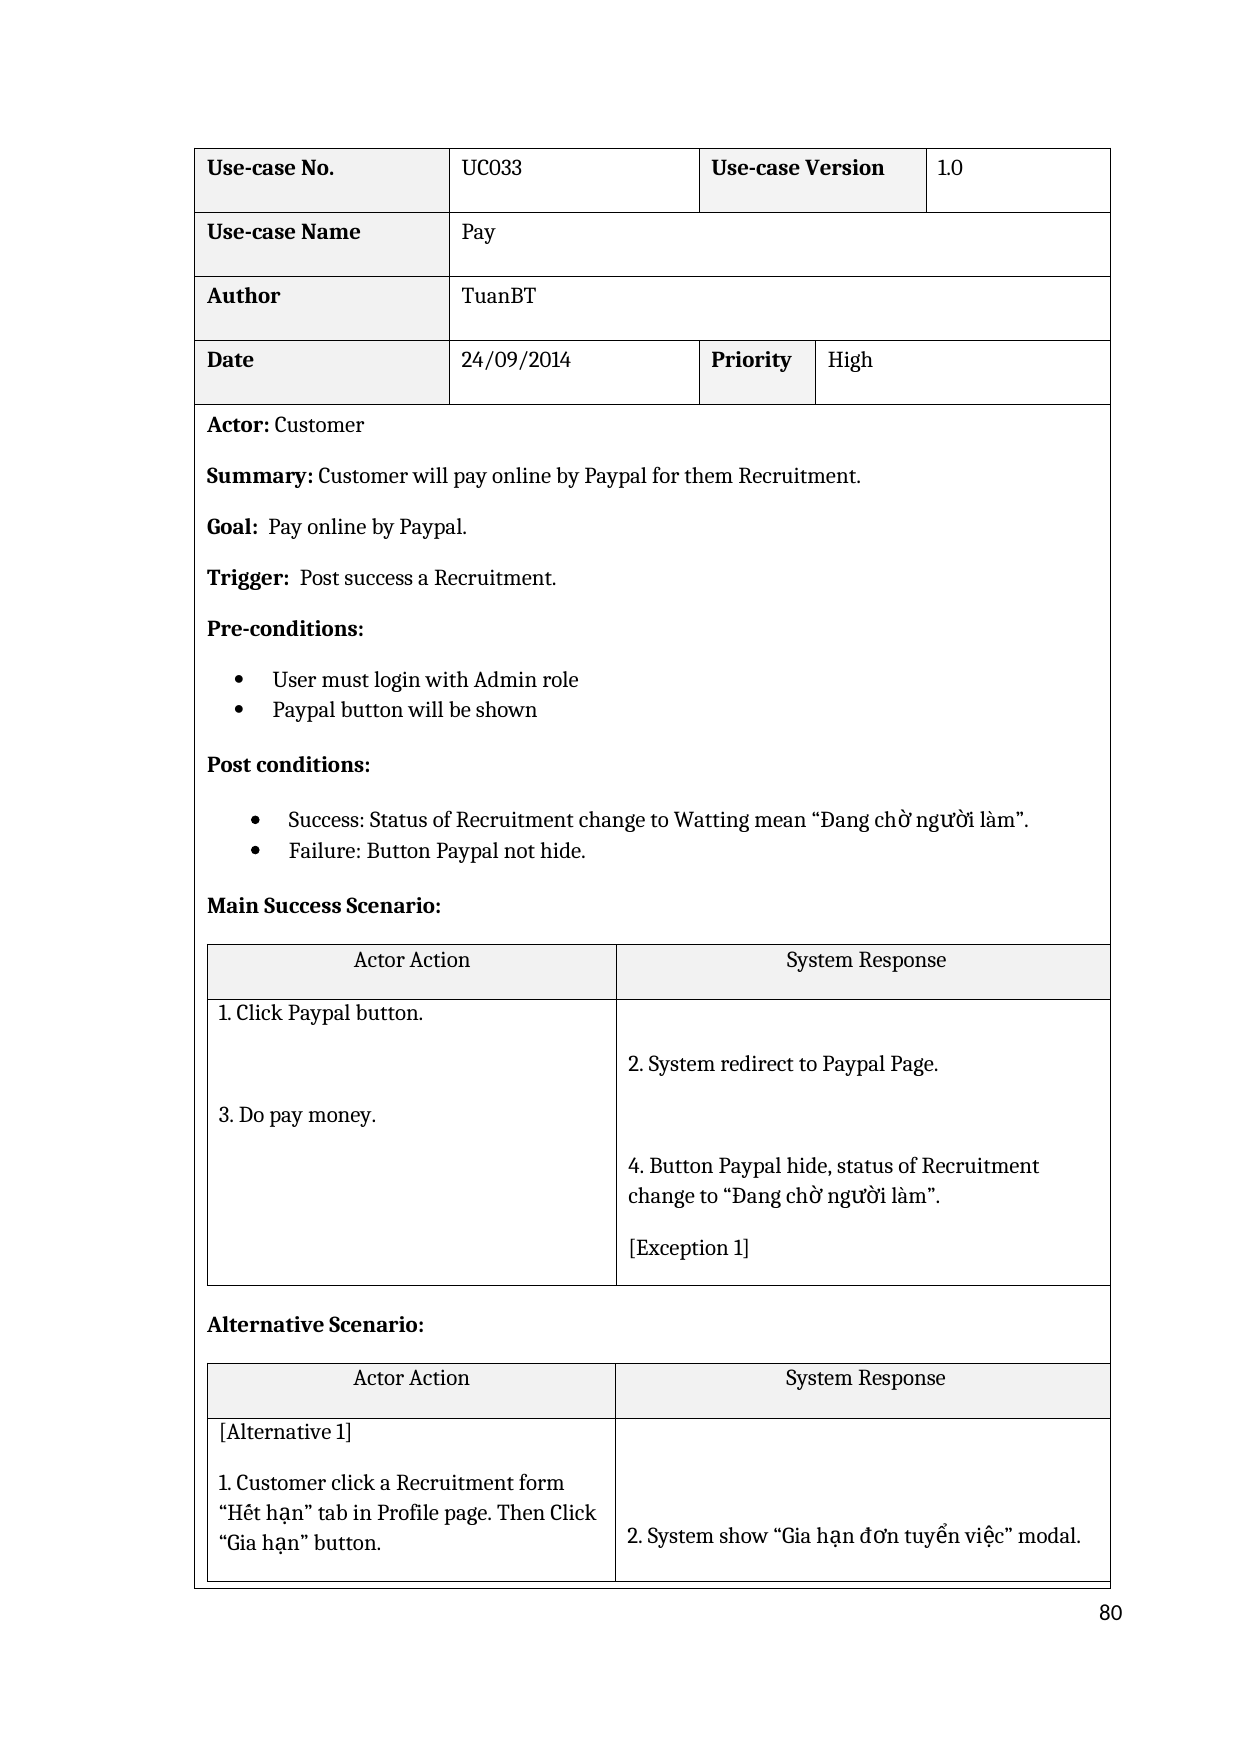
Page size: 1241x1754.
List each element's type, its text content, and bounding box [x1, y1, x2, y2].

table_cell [195, 405, 1110, 1588]
table_cell Use-case Name [195, 213, 449, 276]
table_cell Use-case No. [195, 149, 449, 212]
table_cell UC033 [450, 149, 699, 212]
table_cell 24/09/2014 [450, 341, 699, 404]
table_cell Date [195, 341, 449, 404]
table_cell High [816, 341, 1110, 404]
table_cell Use-case Version [700, 149, 926, 212]
table_cell TuanBT [450, 277, 1110, 340]
table_cell Author [195, 277, 449, 340]
table_cell Pay [450, 213, 1110, 276]
table_cell Priority [700, 341, 815, 404]
table_cell 1.0 [927, 149, 1110, 212]
